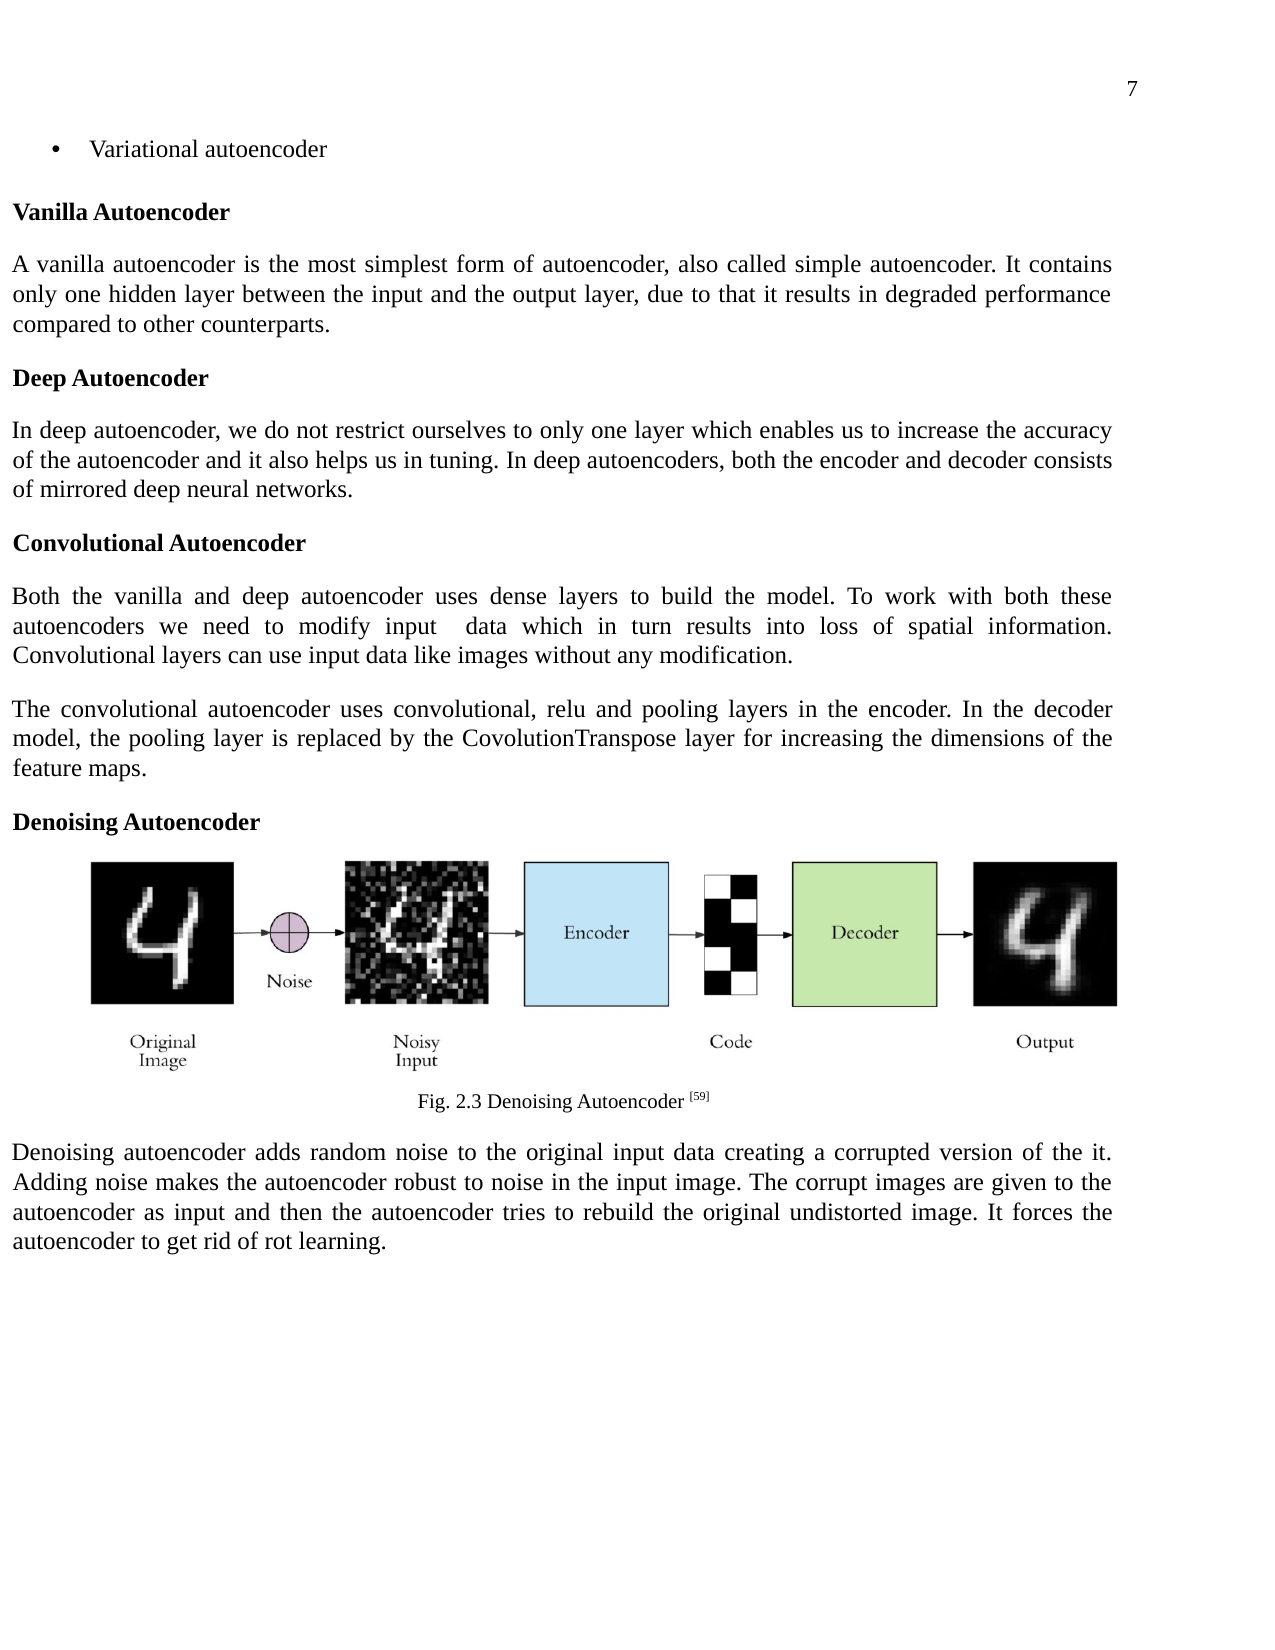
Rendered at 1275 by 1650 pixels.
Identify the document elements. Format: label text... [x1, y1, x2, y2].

subtitle Vanilla Autoencoder [12, 197, 1138, 226]
picture [88, 859, 1120, 1074]
list Variational autoencoder [51, 134, 1113, 163]
text Fig. 2.3 Denoising Autoencoder [59] [65, 1089, 1062, 1113]
text In deep autoencoder, we do not restrict ourselves to only one layer which enables us to increase the accuracy of the autoencoder and it also helps us in tuning. In deep autoencoders, both the encoder and decoder consists of mirrored deep neural networks. [11, 415, 1113, 503]
text The convolutional autoencoder uses convolutional, relu and pooling layers in the encoder. In the decoder model, the pooling layer is replaced by the CovolutionTranspose layer for increasing the dimensions of the feature maps. [11, 694, 1113, 782]
text Denoising autoencoder adds random noise to the original input data creating a corrupted version of the it. Adding noise makes the autoencoder robust to noise in the input image. The corrupt images are given to the autoencoder as input and then the autoencoder tries to rebuild the original undistorted image. It forces the autoencoder to get rid of rot learning. [11, 1137, 1113, 1255]
subtitle Denoising Autoencoder [12, 807, 1138, 836]
subtitle Convolutional Autoencoder [12, 528, 1138, 557]
text Both the vanilla and deep autoencoder uses dense layers to build the model. To work with both these autoencoders we need to modify input data which in turn results into loss of spatial information. Convolutional layers can use input data like images without any modification. [11, 581, 1113, 669]
text A vanilla autoencoder is the most simplest form of autoencoder, also called simple autoencoder. It contains only one hidden layer between the input and the output layer, due to that it results in degraded performance compared to other counterparts. [11, 249, 1113, 337]
subtitle Deep Autoencoder [12, 363, 1138, 391]
